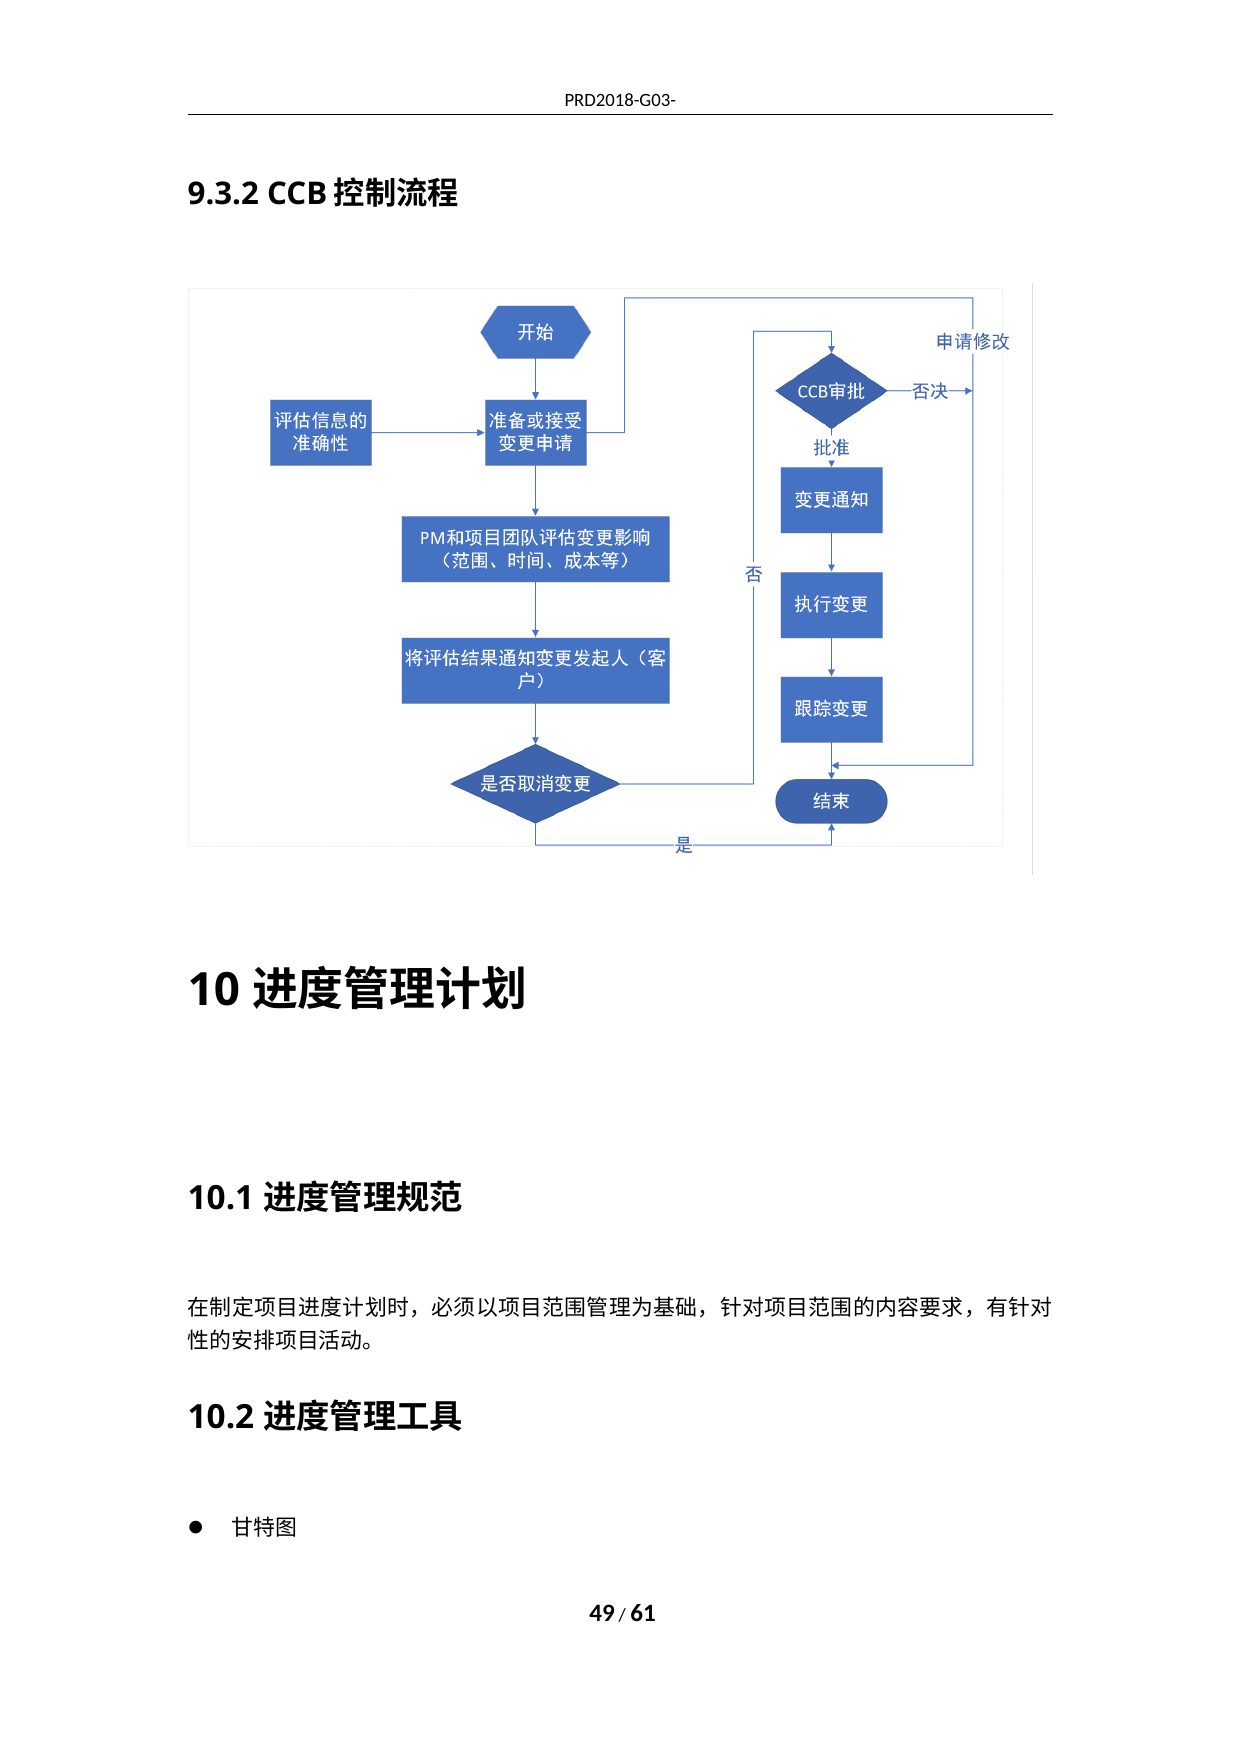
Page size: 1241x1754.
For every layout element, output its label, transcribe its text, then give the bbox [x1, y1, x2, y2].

list 甘特图 [187, 1509, 1053, 1542]
subtitle 10.2 进度管理工具 [187, 1382, 1053, 1447]
text 在制定项目进度计划时，必须以项目范围管理为基础，针对项目范围的内容要求，有针对性的安排项目活动。 [187, 1290, 1053, 1355]
subtitle 9.3.2 CCB控制流程 [187, 158, 1053, 223]
subtitle 10 进度管理计划 [187, 937, 1053, 1034]
subtitle 10.1 进度管理规范 [187, 1162, 1053, 1227]
picture [187, 283, 1033, 875]
